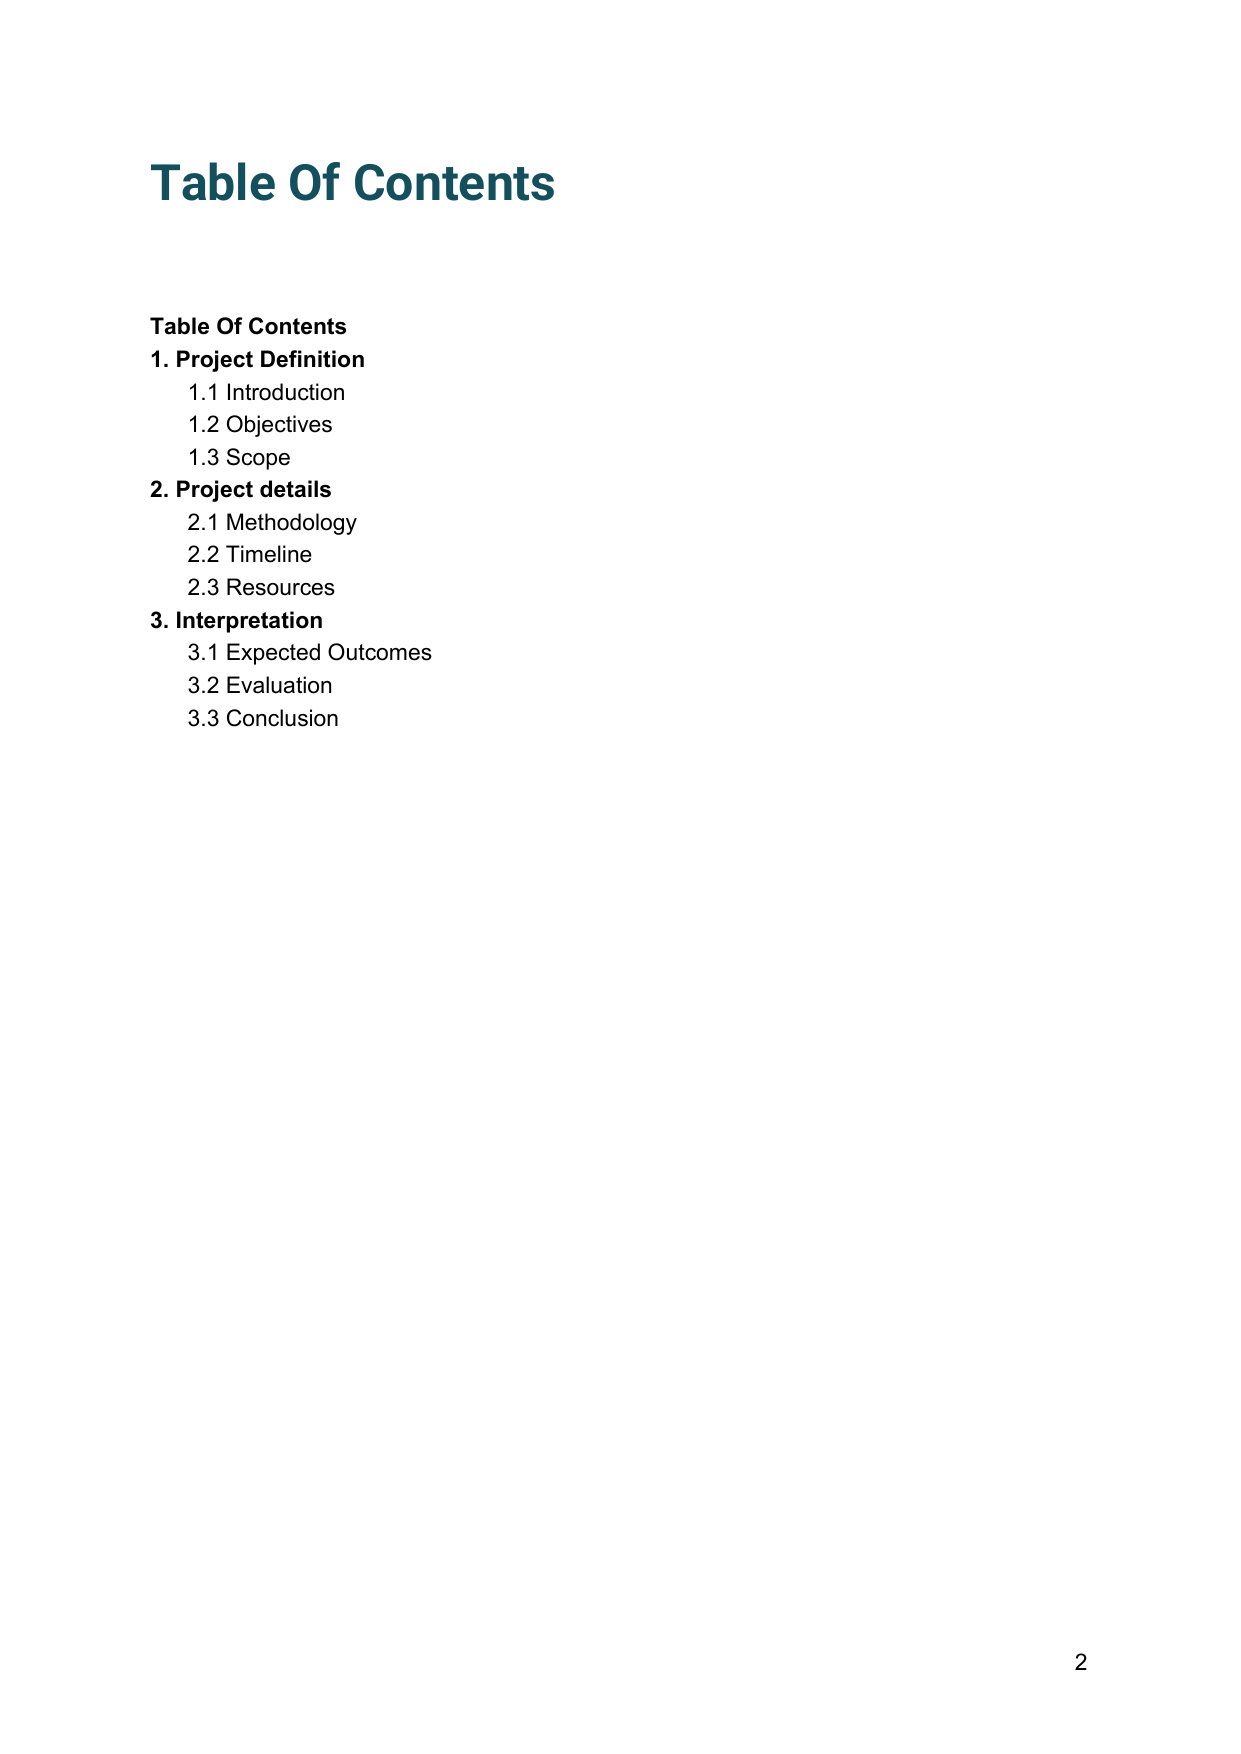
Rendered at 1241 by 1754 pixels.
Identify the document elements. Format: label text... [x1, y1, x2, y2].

subtitle Table Of Contents [150, 154, 1090, 213]
